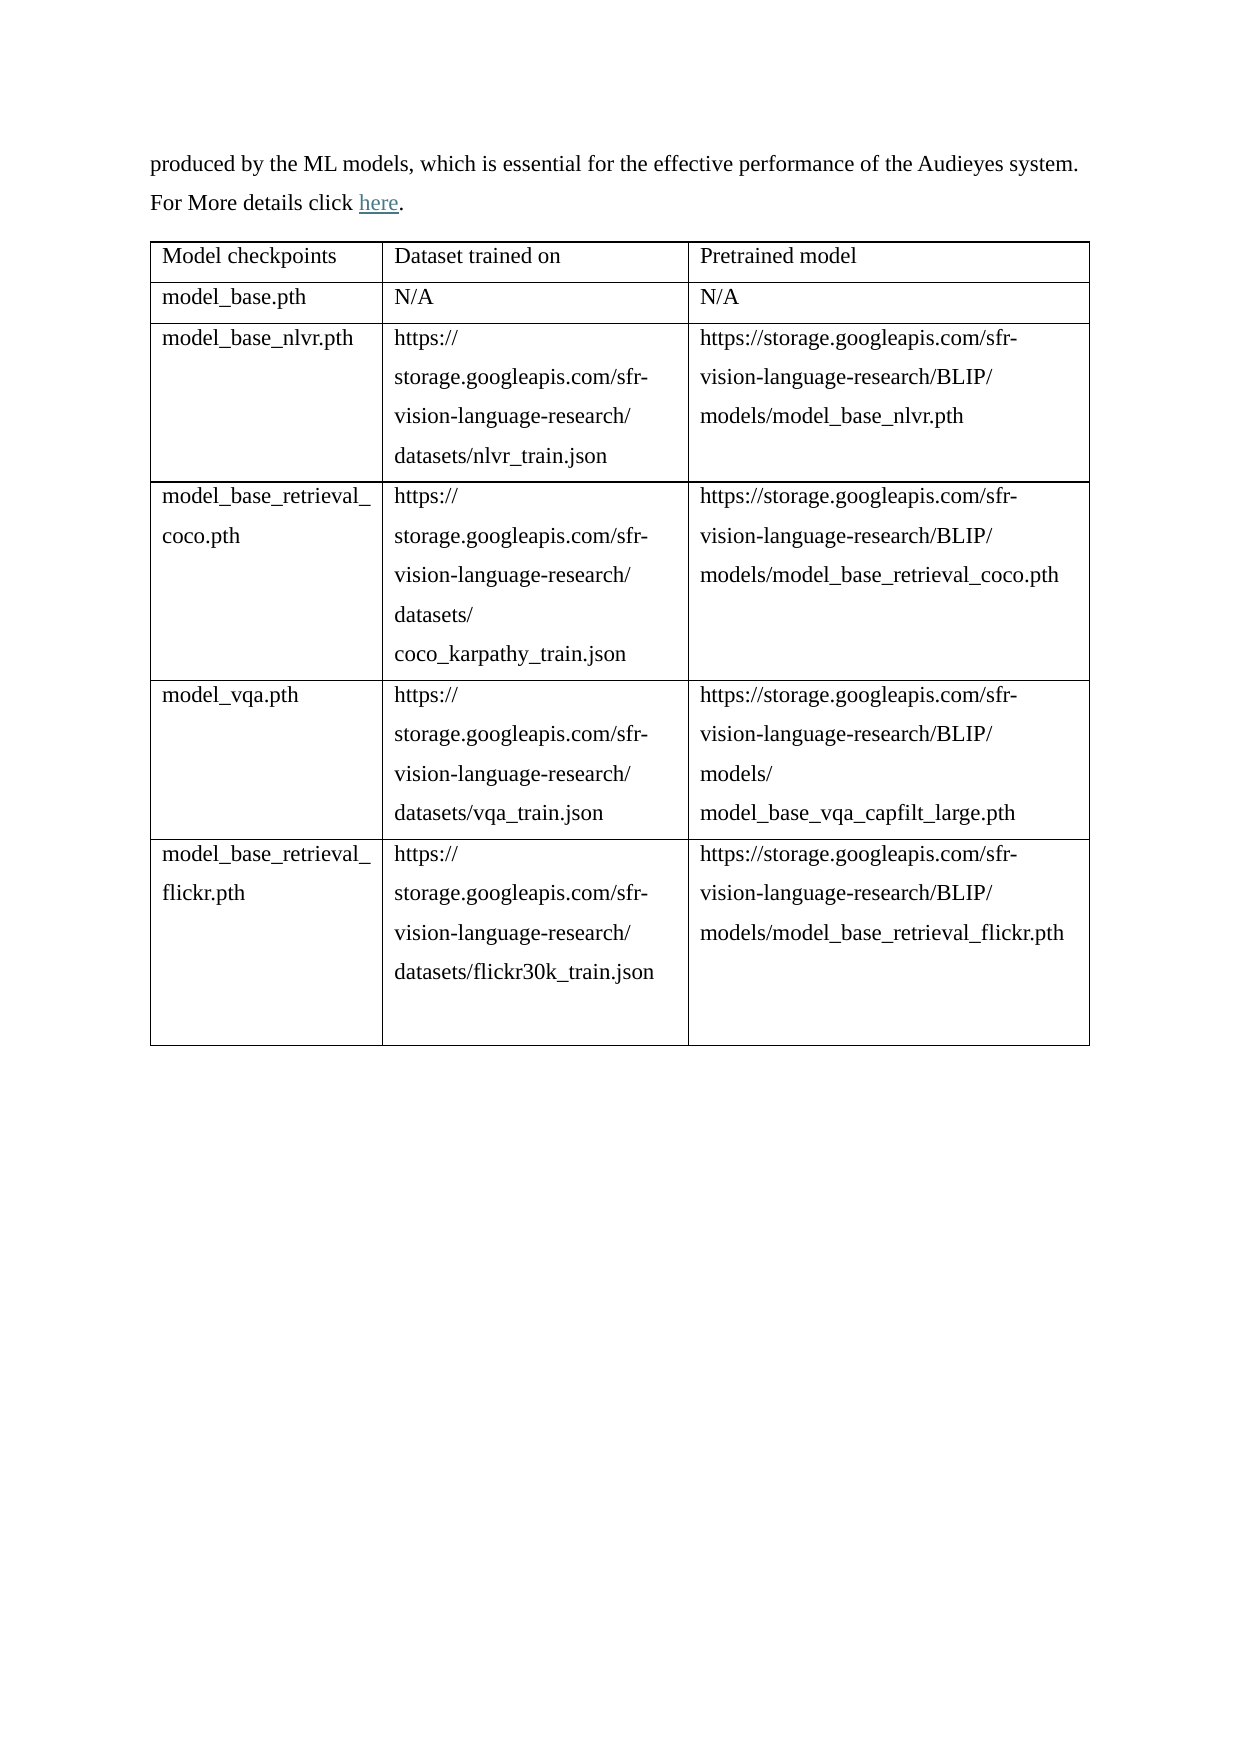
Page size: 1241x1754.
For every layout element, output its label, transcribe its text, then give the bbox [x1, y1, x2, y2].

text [150, 150, 1090, 216]
table_cell https://storage.googleapis.com/sfr-vision-language-research/BLIP/models/model_base_retrieval_coco.pth [689, 483, 1089, 680]
table_cell N/A [689, 283, 1089, 322]
table_header Pretrained model [689, 243, 1089, 282]
table_cell https://storage.googleapis.com/sfr-vision-language-research/datasets/coco_karpathy_train.json [383, 483, 688, 680]
table_cell model_vqa.pth [151, 681, 382, 839]
table_cell model_base_nlvr.pth [151, 324, 382, 481]
table_cell https://storage.googleapis.com/sfr-vision-language-research/datasets/nlvr_train.json [383, 324, 688, 481]
table_header Model checkpoints [151, 243, 382, 282]
table_cell model_base_retrieval_coco.pth [151, 483, 382, 680]
table_cell https://storage.googleapis.com/sfr-vision-language-research/datasets/flickr30k_train.json [383, 840, 688, 1045]
table_cell N/A [383, 283, 688, 322]
table_cell https://storage.googleapis.com/sfr-vision-language-research/datasets/vqa_train.json [383, 681, 688, 839]
table_cell model_base_retrieval_flickr.pth [151, 840, 382, 1045]
table_cell https://storage.googleapis.com/sfr-vision-language-research/BLIP/models/model_base_nlvr.pth [689, 324, 1089, 481]
table_cell https://storage.googleapis.com/sfr-vision-language-research/BLIP/models/model_base_vqa_capfilt_large.pth [689, 681, 1089, 839]
table_cell model_base.pth [151, 283, 382, 322]
table_header Dataset trained on [383, 243, 688, 282]
table_cell https://storage.googleapis.com/sfr-vision-language-research/BLIP/models/model_base_retrieval_flickr.pth [689, 840, 1089, 1045]
